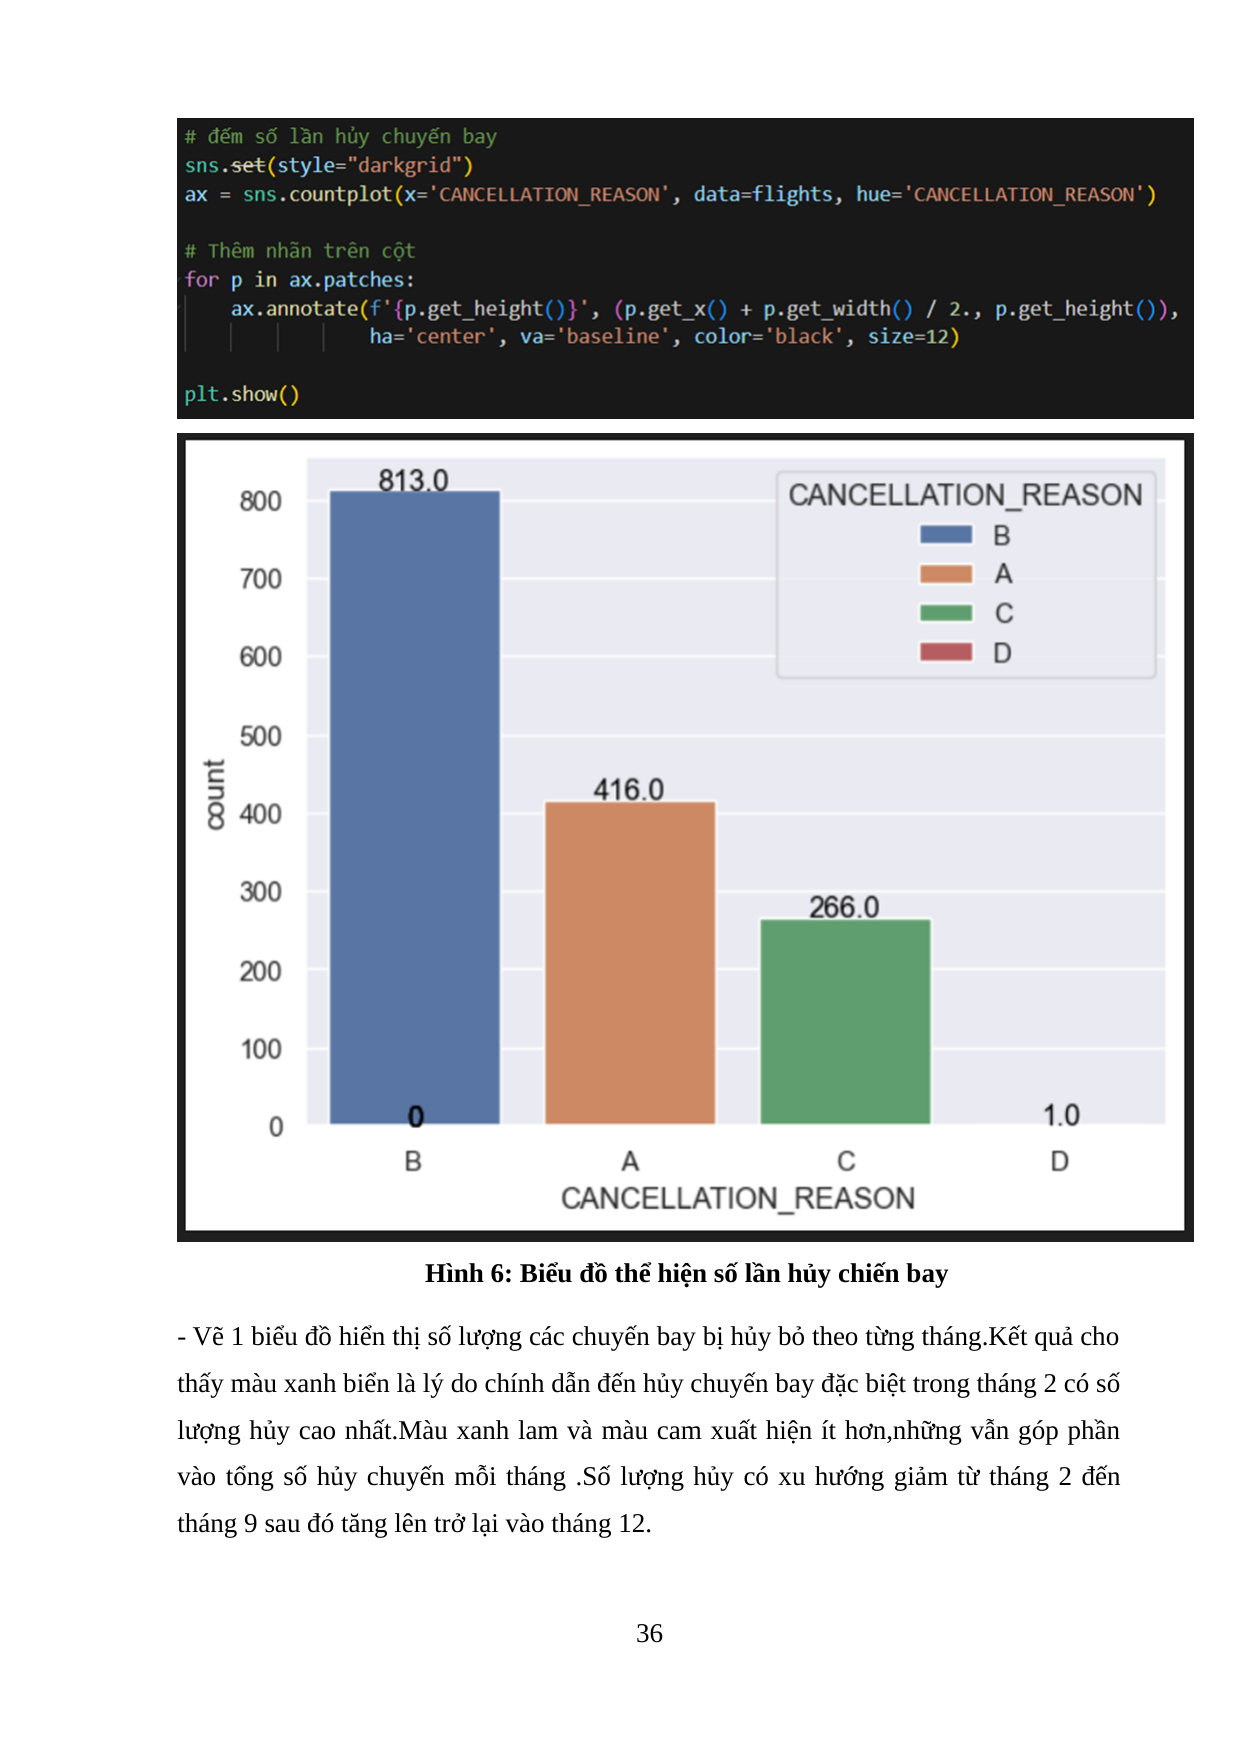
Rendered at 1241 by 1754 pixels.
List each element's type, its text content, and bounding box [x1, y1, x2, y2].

picture [177, 433, 1194, 1242]
text Hình 6: Biểu đồ thể hiện số lần hủy chiến bay [252, 1257, 1122, 1288]
text - Vẽ 1 biểu đồ hiển thị số lượng các chuyến bay bị hủy bỏ theo từng tháng.Kết quả cho thấy màu xanh biển là lý do chính dẫn đến hủy chuyến bay đặc biệt trong tháng 2 có số lượng hủy cao nhất.Màu xanh lam và màu cam xuất hiện ít hơn,những vẫn góp phần vào tổng số hủy chuyến mỗi tháng .Số lượng hủy có xu hướng giảm từ tháng 2 đến tháng 9 sau đó tăng lên trở lại vào tháng 12. [177, 1321, 1122, 1538]
picture [177, 118, 1194, 419]
